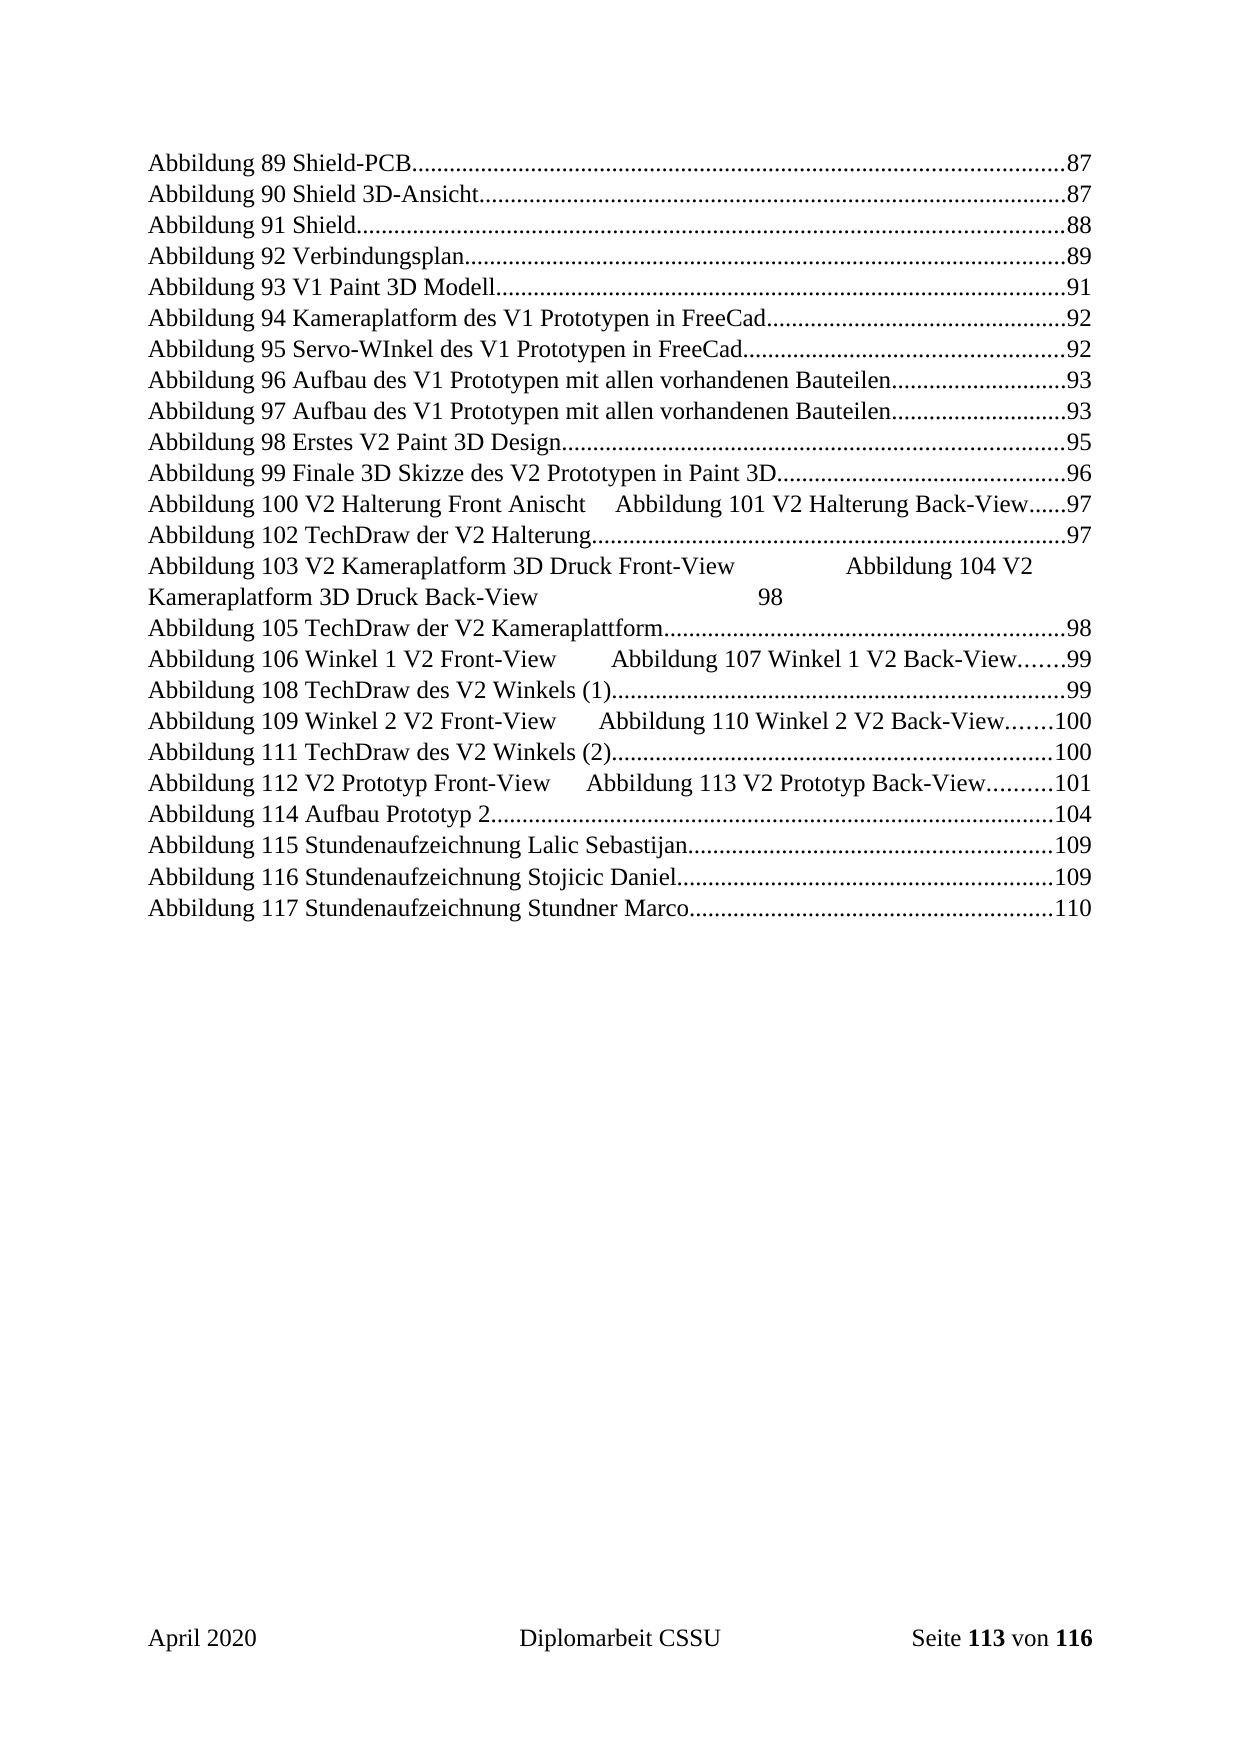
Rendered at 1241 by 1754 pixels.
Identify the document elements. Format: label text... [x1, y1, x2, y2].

text Abbildung 93 V1 Paint 3D Modell 91 [148, 272, 1093, 301]
text Abbildung 92 Verbindungsplan 89 [148, 241, 1093, 269]
text Abbildung 114 Aufbau Prototyp 2 104 [148, 799, 1093, 828]
text Abbildung 108 TechDraw des V2 Winkels (1) 99 [148, 675, 1093, 704]
text Abbildung 116 Stundenaufzeichnung Stojicic Daniel 109 [148, 862, 1093, 890]
text Abbildung 98 Erstes V2 Paint 3D Design 95 [148, 427, 1093, 456]
text Abbildung 102 TechDraw der V2 Halterung 97 [148, 520, 1093, 549]
text Abbildung 115 Stundenaufzeichnung Lalic Sebastijan 109 [148, 831, 1093, 859]
text Abbildung 90 Shield 3D-Ansicht 87 [148, 179, 1093, 207]
text Abbildung 106 Winkel 1 V2 Front-View Abbildung 107 Winkel 1 V2 Back-View 99 [148, 644, 1093, 673]
text Abbildung 97 Aufbau des V1 Prototypen mit allen vorhandenen Bauteilen 93 [148, 396, 1093, 425]
text Abbildung 99 Finale 3D Skizze des V2 Prototypen in Paint 3D 96 [148, 458, 1093, 487]
text Abbildung 96 Aufbau des V1 Prototypen mit allen vorhandenen Bauteilen 93 [148, 365, 1093, 394]
text Abbildung 89 Shield-PCB 87 [148, 148, 1093, 176]
text Abbildung 103 V2 Kameraplatform 3D Druck Front-View Abbildung 104 V2 Kameraplatform 3D Druck Back-View 98 [148, 551, 1093, 611]
text Abbildung 117 Stundenaufzeichnung Stundner Marco 110 [148, 893, 1093, 921]
text Abbildung 95 Servo-WInkel des V1 Prototypen in FreeCad 92 [148, 334, 1093, 363]
text Abbildung 111 TechDraw des V2 Winkels (2) 100 [148, 737, 1093, 766]
text Abbildung 105 TechDraw der V2 Kameraplattform 98 [148, 613, 1093, 642]
text Abbildung 112 V2 Prototyp Front-View Abbildung 113 V2 Prototyp Back-View 101 [148, 768, 1093, 797]
text Abbildung 100 V2 Halterung Front Anischt Abbildung 101 V2 Halterung Back-View 97 [148, 489, 1093, 518]
text Abbildung 109 Winkel 2 V2 Front-View Abbildung 110 Winkel 2 V2 Back-View 100 [148, 706, 1093, 735]
text Abbildung 94 Kameraplatform des V1 Prototypen in FreeCad 92 [148, 303, 1093, 332]
text Abbildung 91 Shield 88 [148, 210, 1093, 238]
